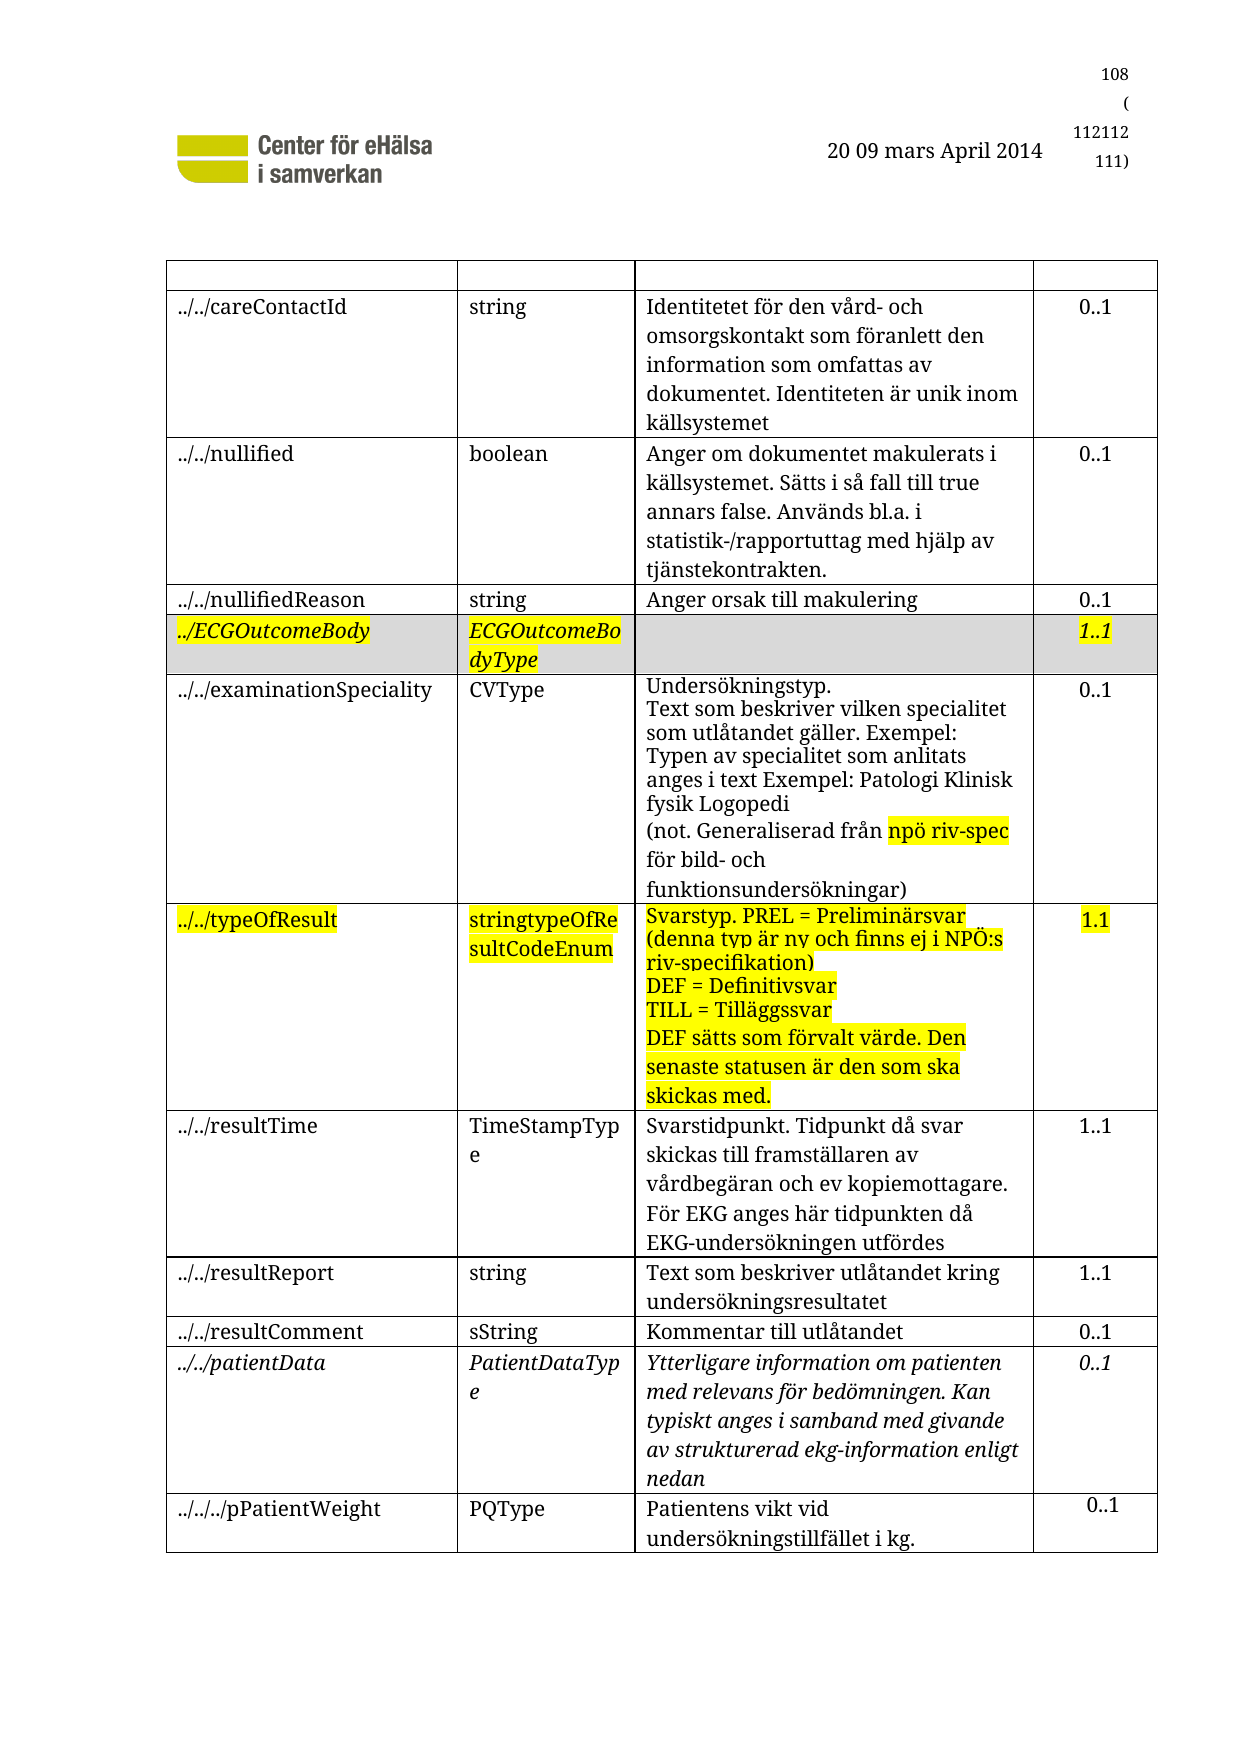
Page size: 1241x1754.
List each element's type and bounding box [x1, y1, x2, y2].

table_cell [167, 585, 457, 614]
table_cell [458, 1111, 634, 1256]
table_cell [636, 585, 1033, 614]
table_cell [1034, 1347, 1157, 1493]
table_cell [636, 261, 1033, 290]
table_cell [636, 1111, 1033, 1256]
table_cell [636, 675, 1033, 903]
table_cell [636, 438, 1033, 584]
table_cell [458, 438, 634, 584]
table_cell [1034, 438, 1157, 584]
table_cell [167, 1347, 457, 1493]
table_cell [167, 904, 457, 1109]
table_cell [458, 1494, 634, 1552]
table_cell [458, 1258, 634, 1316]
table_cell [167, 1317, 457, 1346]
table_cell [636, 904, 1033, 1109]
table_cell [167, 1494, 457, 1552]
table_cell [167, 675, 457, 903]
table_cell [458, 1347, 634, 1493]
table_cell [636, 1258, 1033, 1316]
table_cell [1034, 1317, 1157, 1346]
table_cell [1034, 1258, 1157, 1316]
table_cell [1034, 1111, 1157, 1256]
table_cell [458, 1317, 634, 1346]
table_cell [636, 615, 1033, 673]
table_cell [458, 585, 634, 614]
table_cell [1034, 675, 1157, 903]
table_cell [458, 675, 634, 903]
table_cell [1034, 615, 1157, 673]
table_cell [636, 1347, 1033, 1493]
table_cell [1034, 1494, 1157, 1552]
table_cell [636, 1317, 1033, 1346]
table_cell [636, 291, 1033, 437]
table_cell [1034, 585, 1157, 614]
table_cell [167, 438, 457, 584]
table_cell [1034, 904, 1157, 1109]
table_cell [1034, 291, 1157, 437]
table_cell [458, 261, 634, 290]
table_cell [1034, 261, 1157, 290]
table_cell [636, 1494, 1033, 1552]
picture [177, 135, 432, 183]
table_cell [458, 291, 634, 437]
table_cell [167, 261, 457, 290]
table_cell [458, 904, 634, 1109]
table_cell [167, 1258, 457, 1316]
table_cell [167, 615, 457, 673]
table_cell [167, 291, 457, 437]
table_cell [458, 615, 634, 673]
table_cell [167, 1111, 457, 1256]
